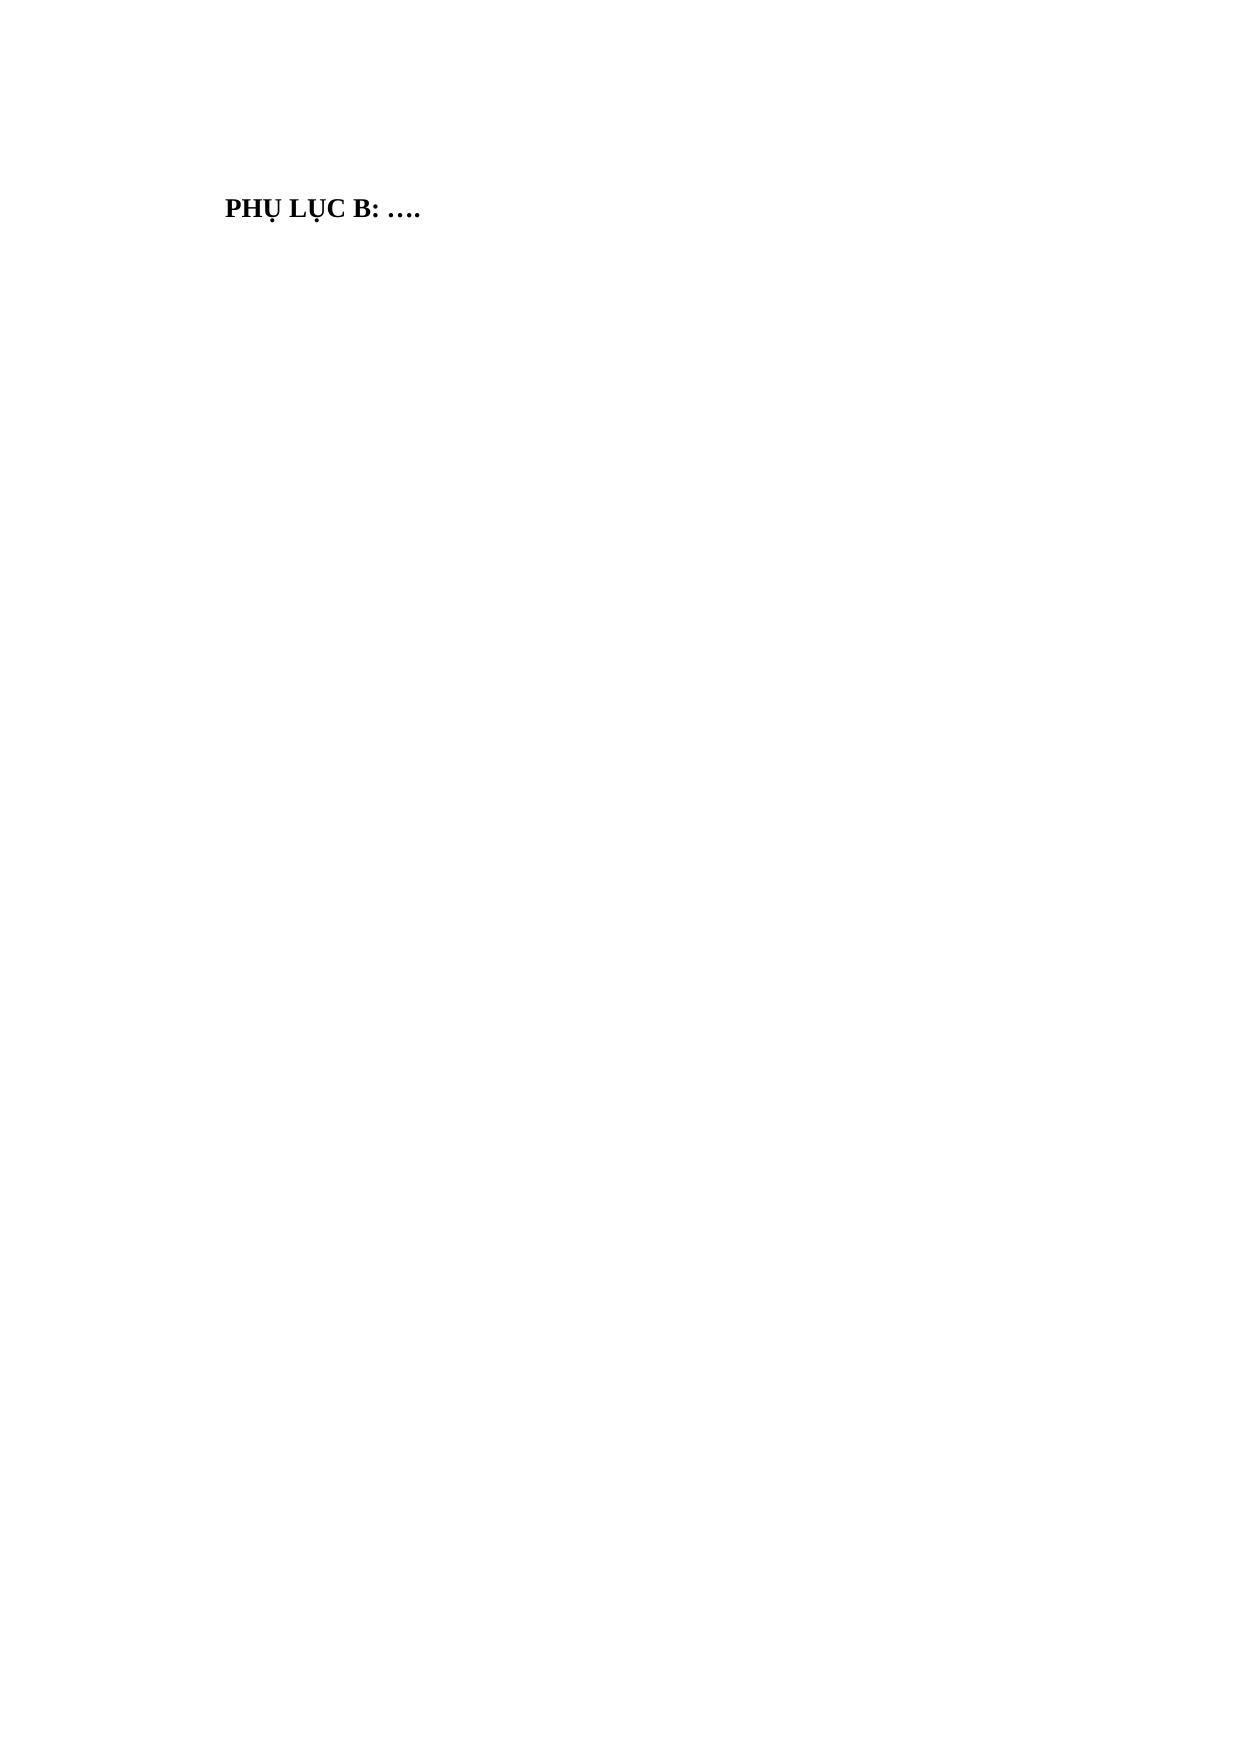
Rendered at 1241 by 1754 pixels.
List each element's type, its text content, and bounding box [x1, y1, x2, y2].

subtitle PHỤ LỤC B: …. [225, 192, 1090, 223]
